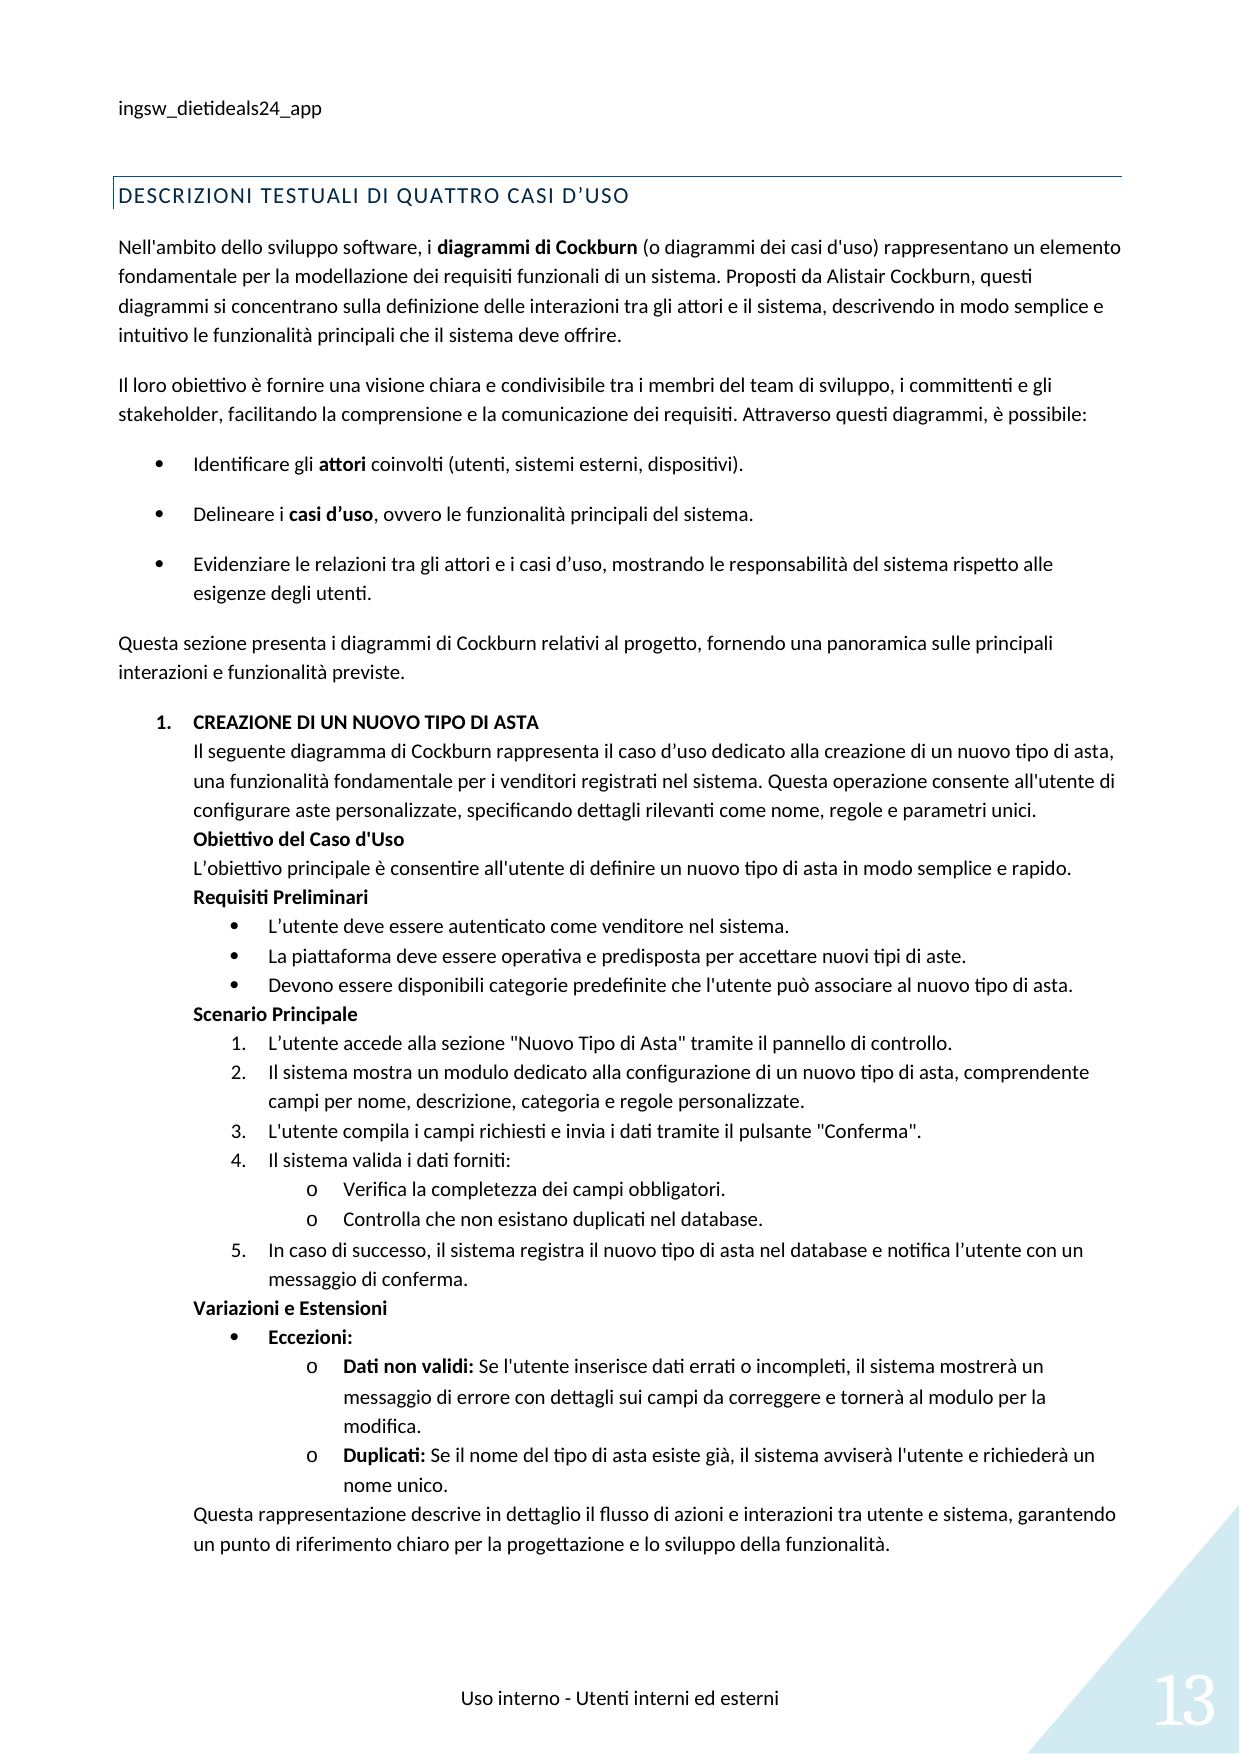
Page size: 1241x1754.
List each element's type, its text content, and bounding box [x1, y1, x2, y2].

list Controlla che non esistano duplicati nel database. [306, 1207, 1122, 1233]
list L’utente deve essere autenticato come venditore nel sistema. [231, 914, 1122, 939]
list Devono essere disponibili categorie predefinite che l'utente può associare al nuovo tipo di asta. [231, 972, 1122, 997]
text Questa sezione presenta i diagrammi di Cockburn relativi al progetto, fornendo una panoramica sulle principali interazioni e funzionalità previste. [118, 630, 1122, 685]
list La piattaforma deve essere operativa e predisposta per accettare nuovi tipi di aste. [231, 943, 1122, 968]
list Requisiti Preliminari [193, 884, 1122, 910]
list Delineare i casi d’uso, ovvero le funzionalità principali del sistema. [156, 501, 1122, 527]
list Il sistema mostra un modulo dedicato alla configurazione di un nuovo tipo di asta, comprendente campi per nome, descrizione, categoria e regole personalizzate. [231, 1059, 1122, 1114]
list Il sistema valida i dati forniti: [231, 1147, 1122, 1172]
list L’obiettivo principale è consentire all'utente di definire un nuovo tipo di asta in modo semplice e rapido. [193, 855, 1122, 881]
subtitle Descrizioni testuali di quattro casi d’uso [114, 177, 1122, 209]
list Verifica la completezza dei campi obbligatori. [306, 1176, 1122, 1203]
list Eccezioni: [231, 1324, 1122, 1350]
list Questa rappresentazione descrive in dettaglio il flusso di azioni e interazioni tra utente e sistema, garantendo un punto di riferimento chiaro per la progettazione e lo sviluppo della funzionalità. [193, 1502, 1122, 1556]
list Identificare gli attori coinvolti (utenti, sistemi esterni, dispositivi). [156, 451, 1122, 477]
list Obiettivo del Caso d'Uso [193, 826, 1122, 852]
text Il loro obiettivo è fornire una visione chiara e condivisibile tra i membri del team di sviluppo, i committenti e gli stakeholder, facilitando la comprensione e la comunicazione dei requisiti. Attraverso questi diagrammi, è possibile: [118, 372, 1122, 427]
list L’utente accede alla sezione "Nuovo Tipo di Asta" tramite il pannello di controllo. [231, 1030, 1122, 1056]
list Variazioni e Estensioni [193, 1295, 1122, 1321]
list Scenario Principale [193, 1001, 1122, 1027]
list Il seguente diagramma di Cockburn rappresenta il caso d’uso dedicato alla creazione di un nuovo tipo di asta, una funzionalità fondamentale per i venditori registrati nel sistema. Questa operazione consente all'utente di configurare aste personalizzate, specificando dettagli rilevanti come nome, regole e parametri unici. [193, 739, 1122, 822]
list In caso di successo, il sistema registra il nuovo tipo di asta nel database e notifica l’utente con un messaggio di conferma. [231, 1237, 1122, 1292]
list Dati non validi: Se l'utente inserisce dati errati o incompleti, il sistema mostrerà un messaggio di errore con dettagli sui campi da correggere e tornerà al modulo per la modifica. [306, 1354, 1122, 1438]
list CREAZIONE DI UN NUOVO TIPO DI ASTA [156, 709, 1122, 735]
list L'utente compila i campi richiesti e invia i dati tramite il pulsante "Conferma". [231, 1118, 1122, 1143]
list Evidenziare le relazioni tra gli attori e i casi d’uso, mostrando le responsabilità del sistema rispetto alle esigenze degli utenti. [156, 551, 1122, 606]
list Duplicati: Se il nome del tipo di asta esiste già, il sistema avviserà l'utente e richiederà un nome unico. [306, 1442, 1122, 1498]
text Nell'ambito dello sviluppo software, i diagrammi di Cockburn (o diagrammi dei casi d'uso) rappresentano un elemento fondamentale per la modellazione dei requisiti funzionali di un sistema. Proposti da Alistair Cockburn, questi diagrammi si concentrano sulla definizione delle interazioni tra gli attori e il sistema, descrivendo in modo semplice e intuitivo le funzionalità principali che il sistema deve offrire. [118, 234, 1122, 347]
